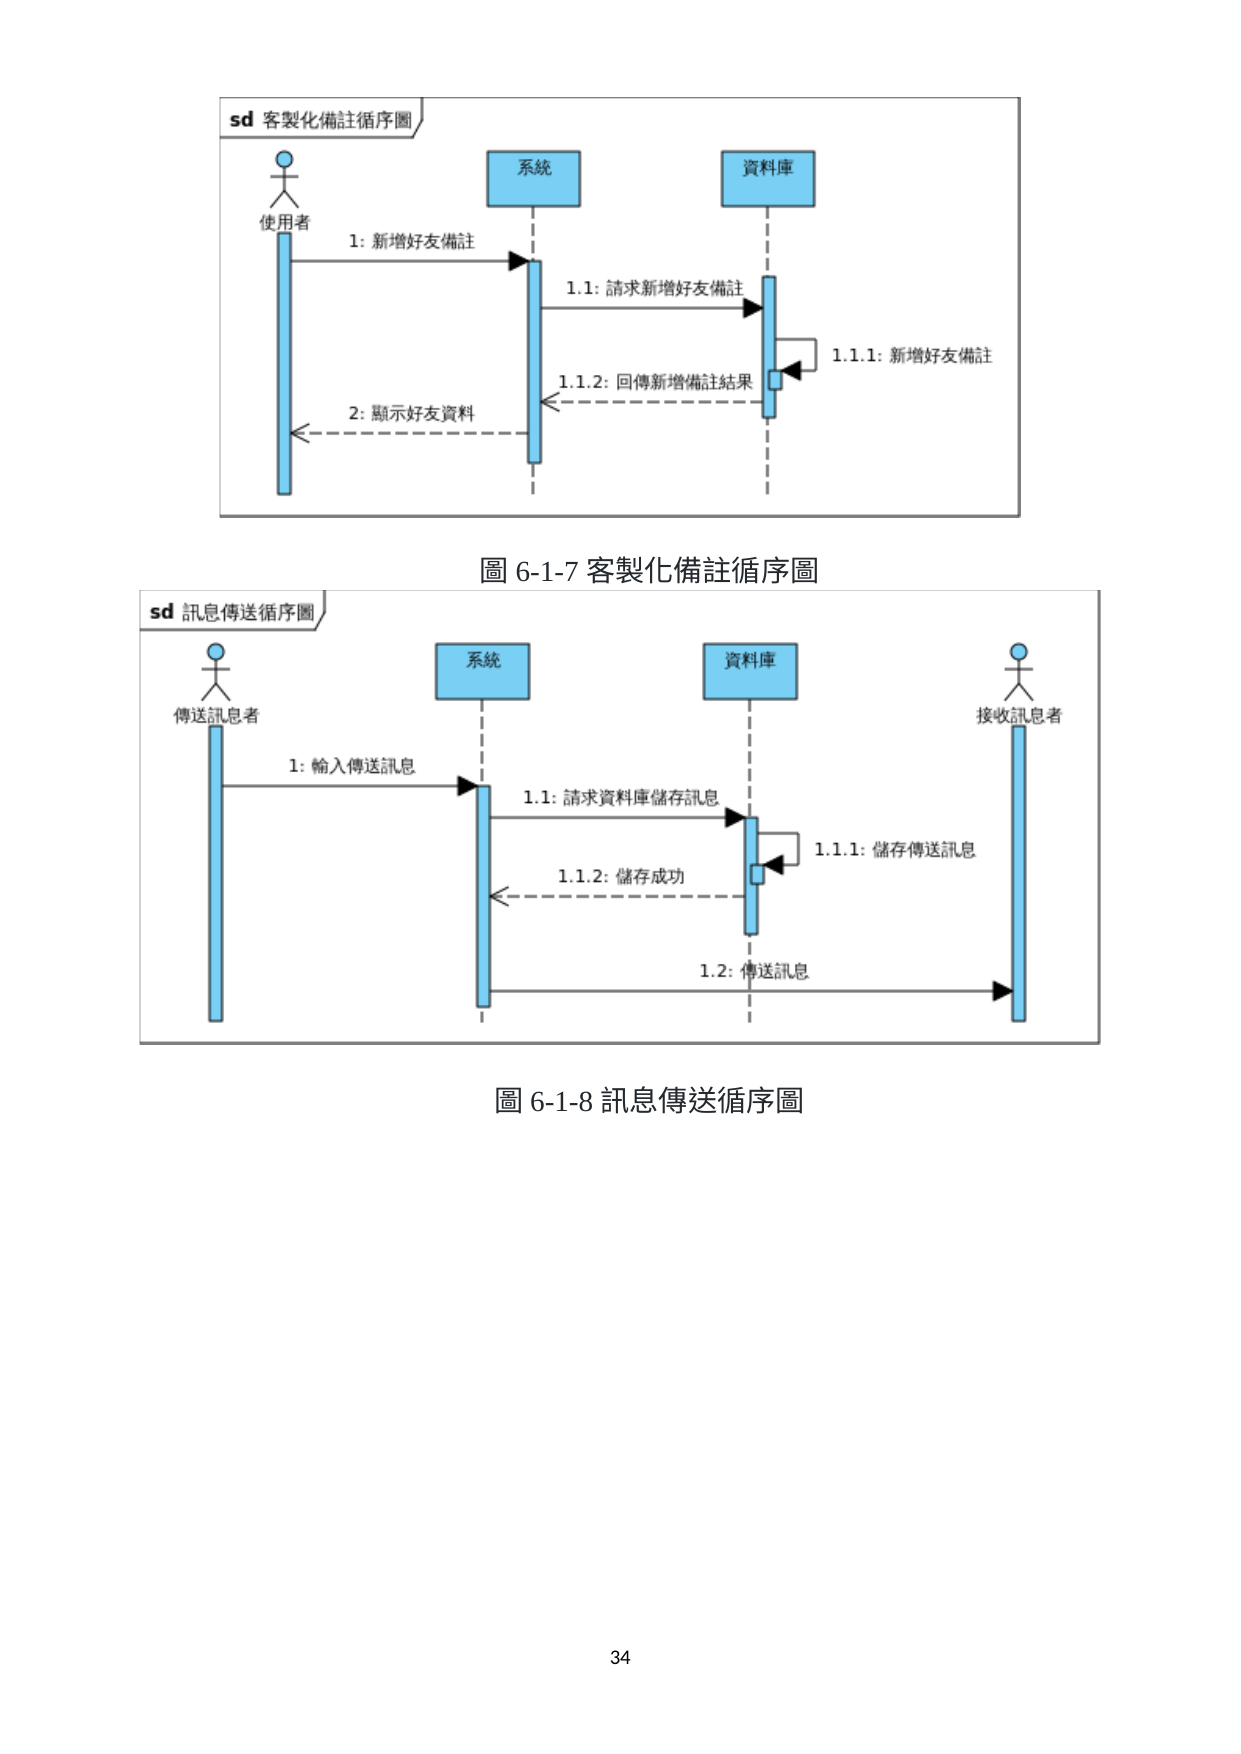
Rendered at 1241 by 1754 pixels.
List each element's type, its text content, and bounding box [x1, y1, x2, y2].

text 圖 6-1-8 訊息傳送循序圖 [89, 1077, 1152, 1120]
picture [219, 97, 1021, 518]
picture [139, 590, 1101, 1045]
text 圖 6-1-7 客製化備註循序圖 [89, 548, 1152, 590]
